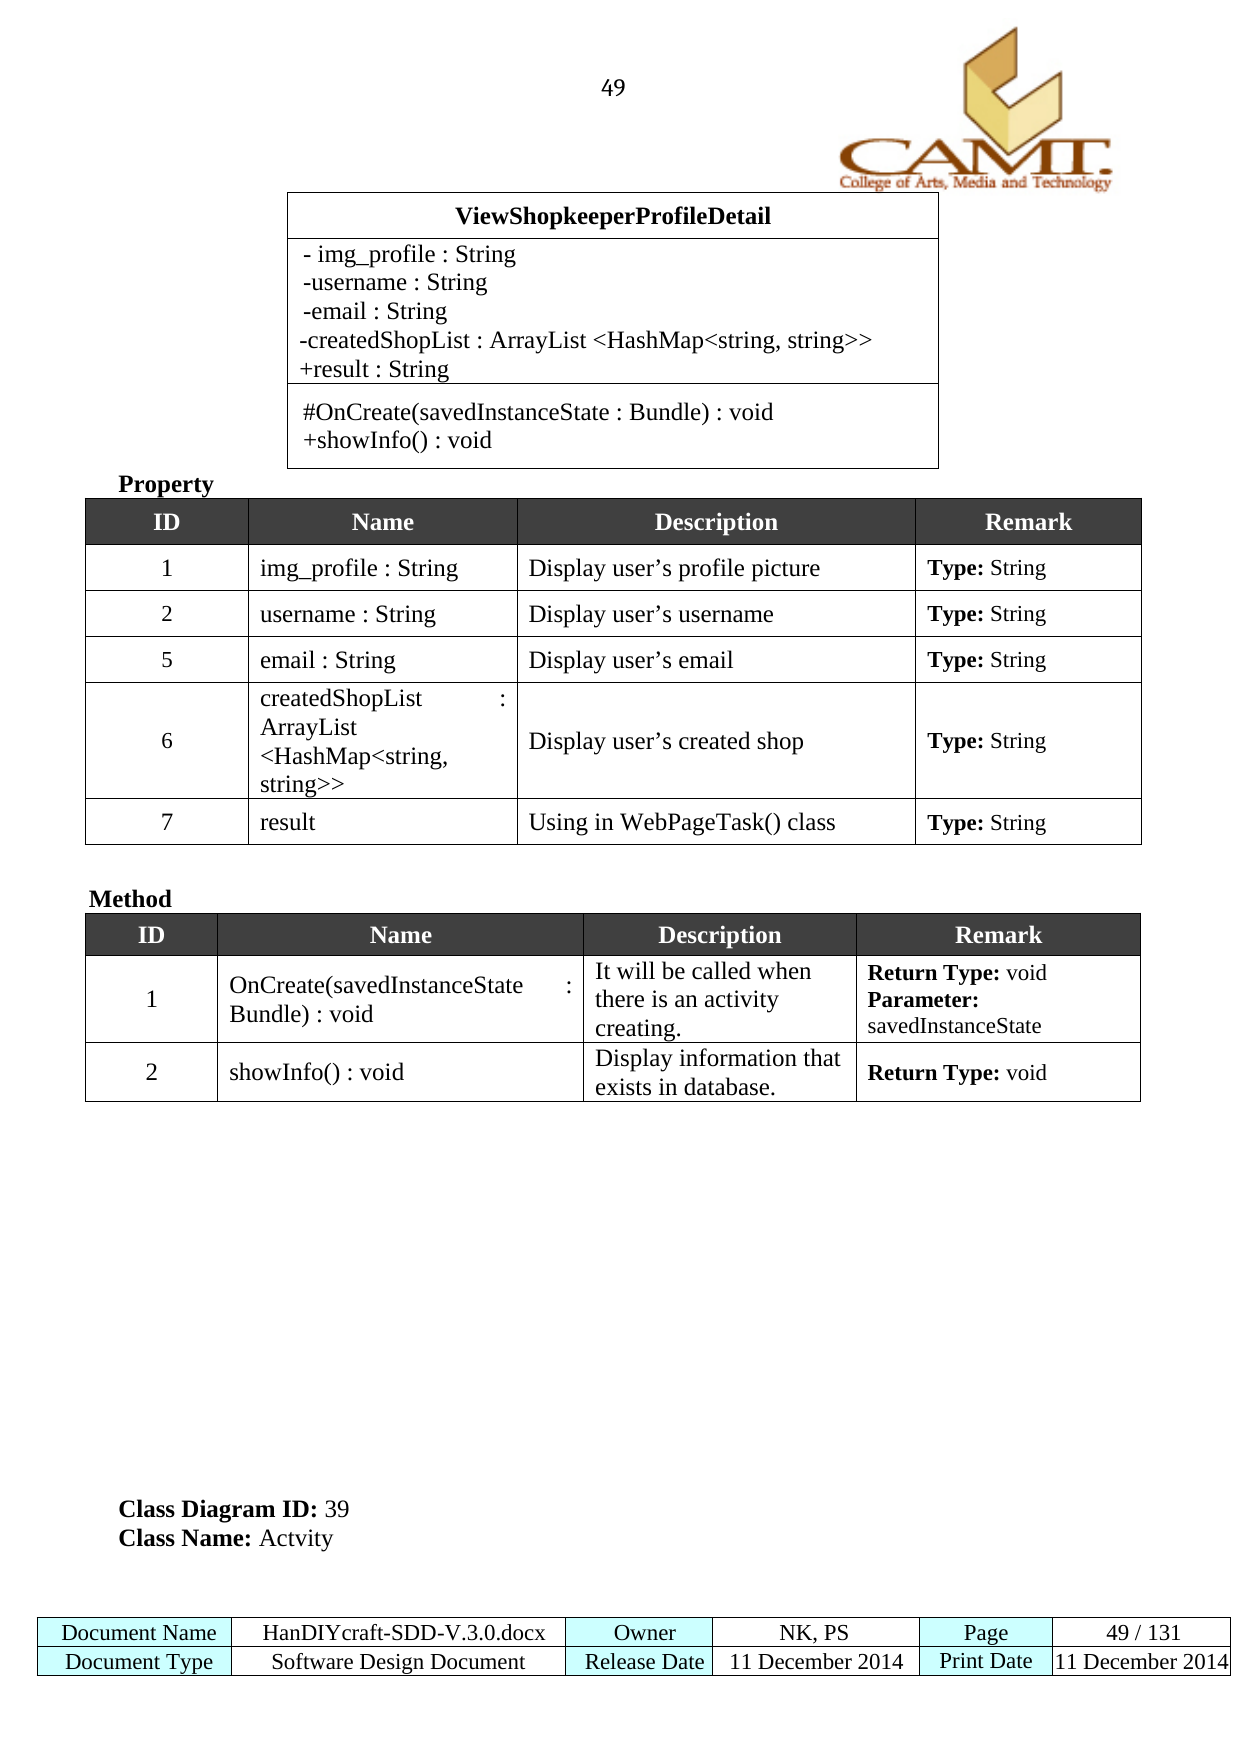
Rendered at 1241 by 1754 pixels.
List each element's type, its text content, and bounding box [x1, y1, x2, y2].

table_cell 1 [86, 545, 248, 590]
table_cell img_profile : String [249, 545, 517, 590]
table_cell #OnCreate(savedInstanceState : Bundle) : void +showInfo() : void [288, 384, 938, 468]
table_header Remark [916, 499, 1141, 544]
table_cell Display user’s email [518, 637, 915, 682]
table_cell showInfo() : void [218, 1043, 583, 1101]
table_header Remark [857, 914, 1140, 955]
table_cell Type: String [916, 637, 1141, 682]
table_cell Using in WebPageTask() class [518, 799, 915, 844]
table_header Name [218, 914, 583, 955]
text Class Diagram ID: 39 [118, 1494, 1108, 1523]
table_header ViewShopkeeperProfileDetail [288, 193, 938, 238]
table_header Name [249, 499, 517, 544]
table_cell Type: String [916, 799, 1141, 844]
table_cell Return Type: void Parameter: savedInstanceState [857, 956, 1140, 1042]
picture [755, 18, 1221, 207]
table_cell - img_profile : String -username : String -email : String -createdShopList : ArrayList <HashMap<string, string>> +result : String [288, 239, 938, 382]
table_cell 1 [86, 956, 217, 1042]
table_cell 6 [86, 683, 248, 798]
text Property [118, 469, 1108, 498]
table_cell Display user’s created shop [518, 683, 915, 798]
table_cell username : String [249, 591, 517, 636]
table_cell Type: String [916, 591, 1141, 636]
table_cell Type: String [916, 683, 1141, 798]
table_cell Display user’s profile picture [518, 545, 915, 590]
table_cell 7 [86, 799, 248, 844]
table_cell 2 [86, 1043, 217, 1101]
table_cell It will be called when there is an activity creating. [584, 956, 856, 1042]
table_header Description [518, 499, 915, 544]
table_cell createdShopList : ArrayList <HashMap<string, string>> [249, 683, 517, 798]
table_cell result [249, 799, 517, 844]
table_cell email : String [249, 637, 517, 682]
table_cell 5 [86, 637, 248, 682]
table_cell OnCreate(savedInstanceState : Bundle) : void [218, 956, 583, 1042]
list Method [88, 884, 1108, 912]
table_header ID [86, 914, 217, 955]
text Class Name: Actvity [118, 1523, 1108, 1552]
table_cell 2 [86, 591, 248, 636]
table_header Description [584, 914, 856, 955]
table_header ID [86, 499, 248, 544]
table_cell Display information that exists in database. [584, 1043, 856, 1101]
table_cell Type: String [916, 545, 1141, 590]
table_cell Return Type: void [857, 1043, 1140, 1101]
table_cell Display user’s username [518, 591, 915, 636]
